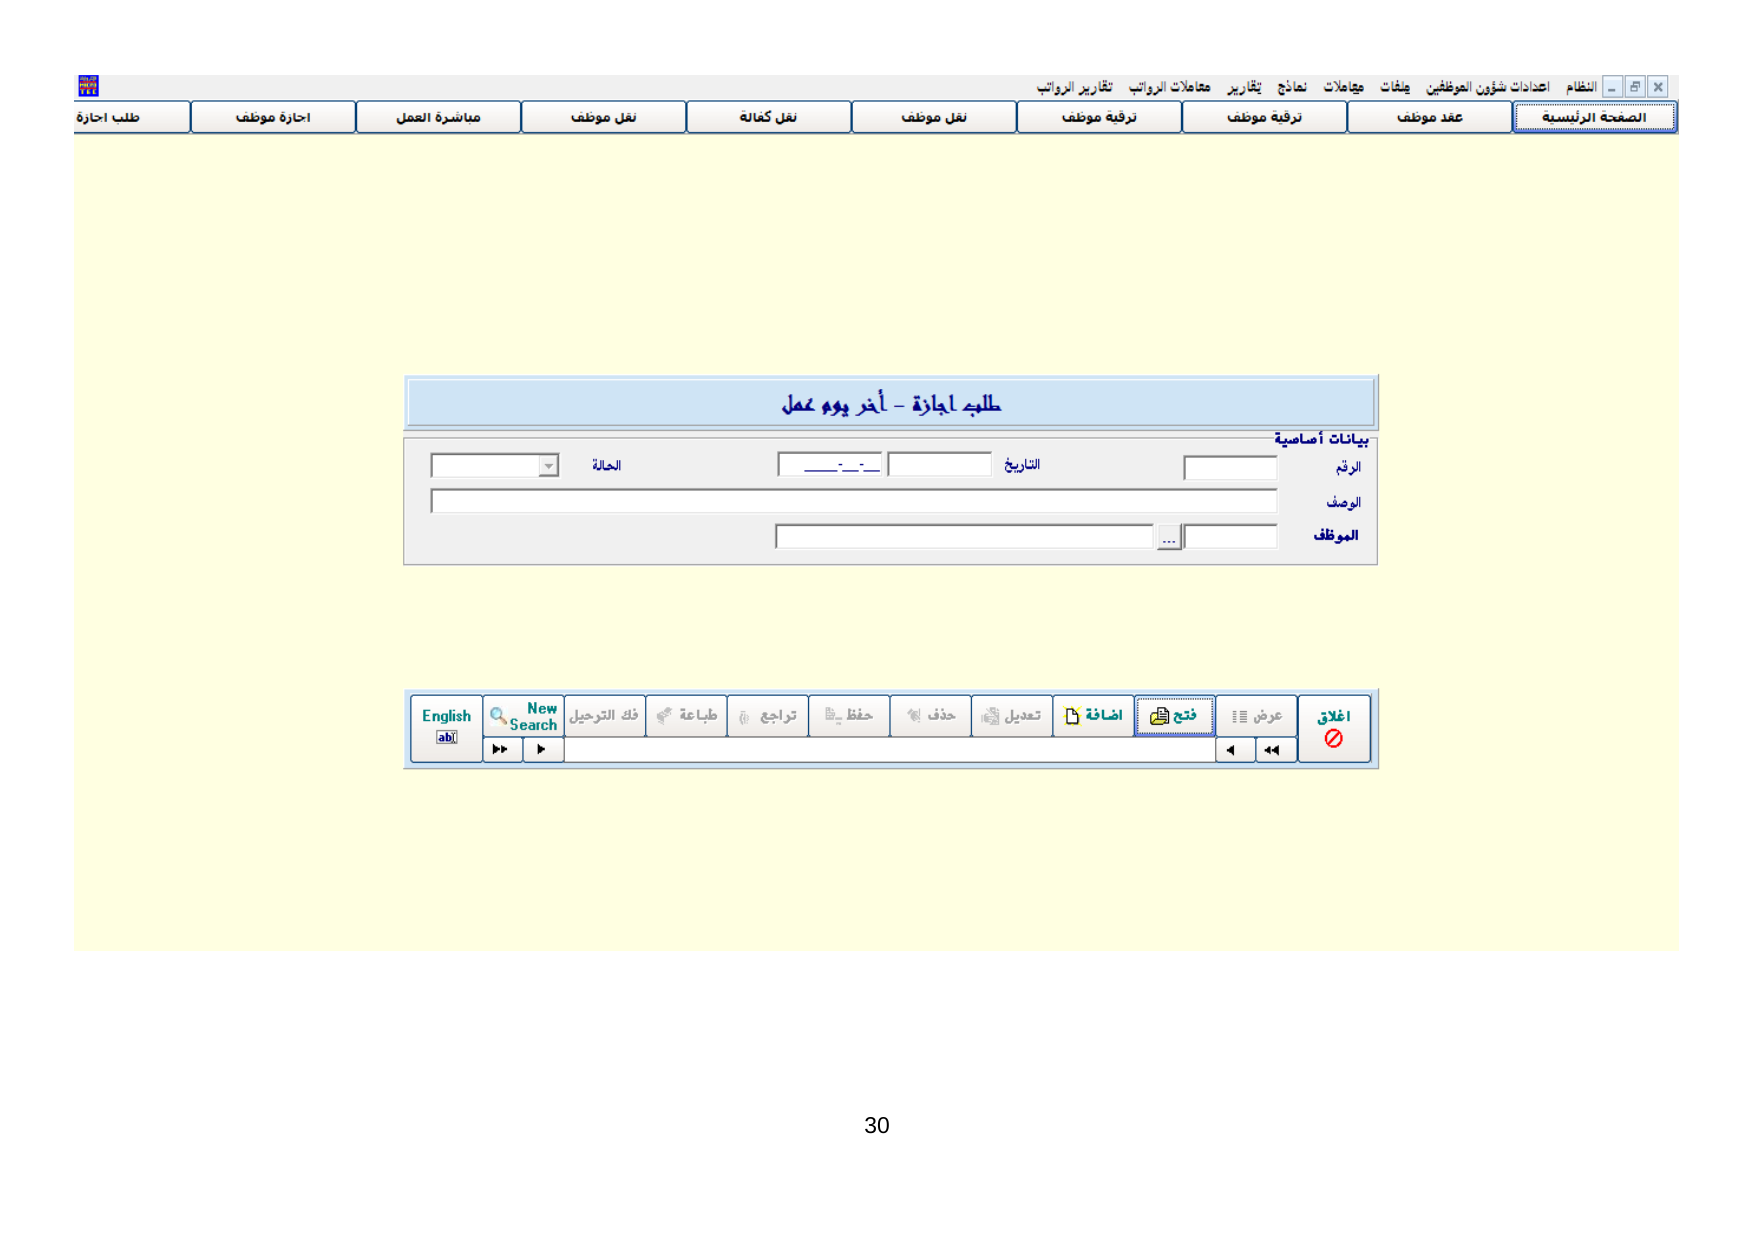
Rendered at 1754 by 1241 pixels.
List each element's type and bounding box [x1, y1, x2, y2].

picture [74, 75, 1679, 951]
